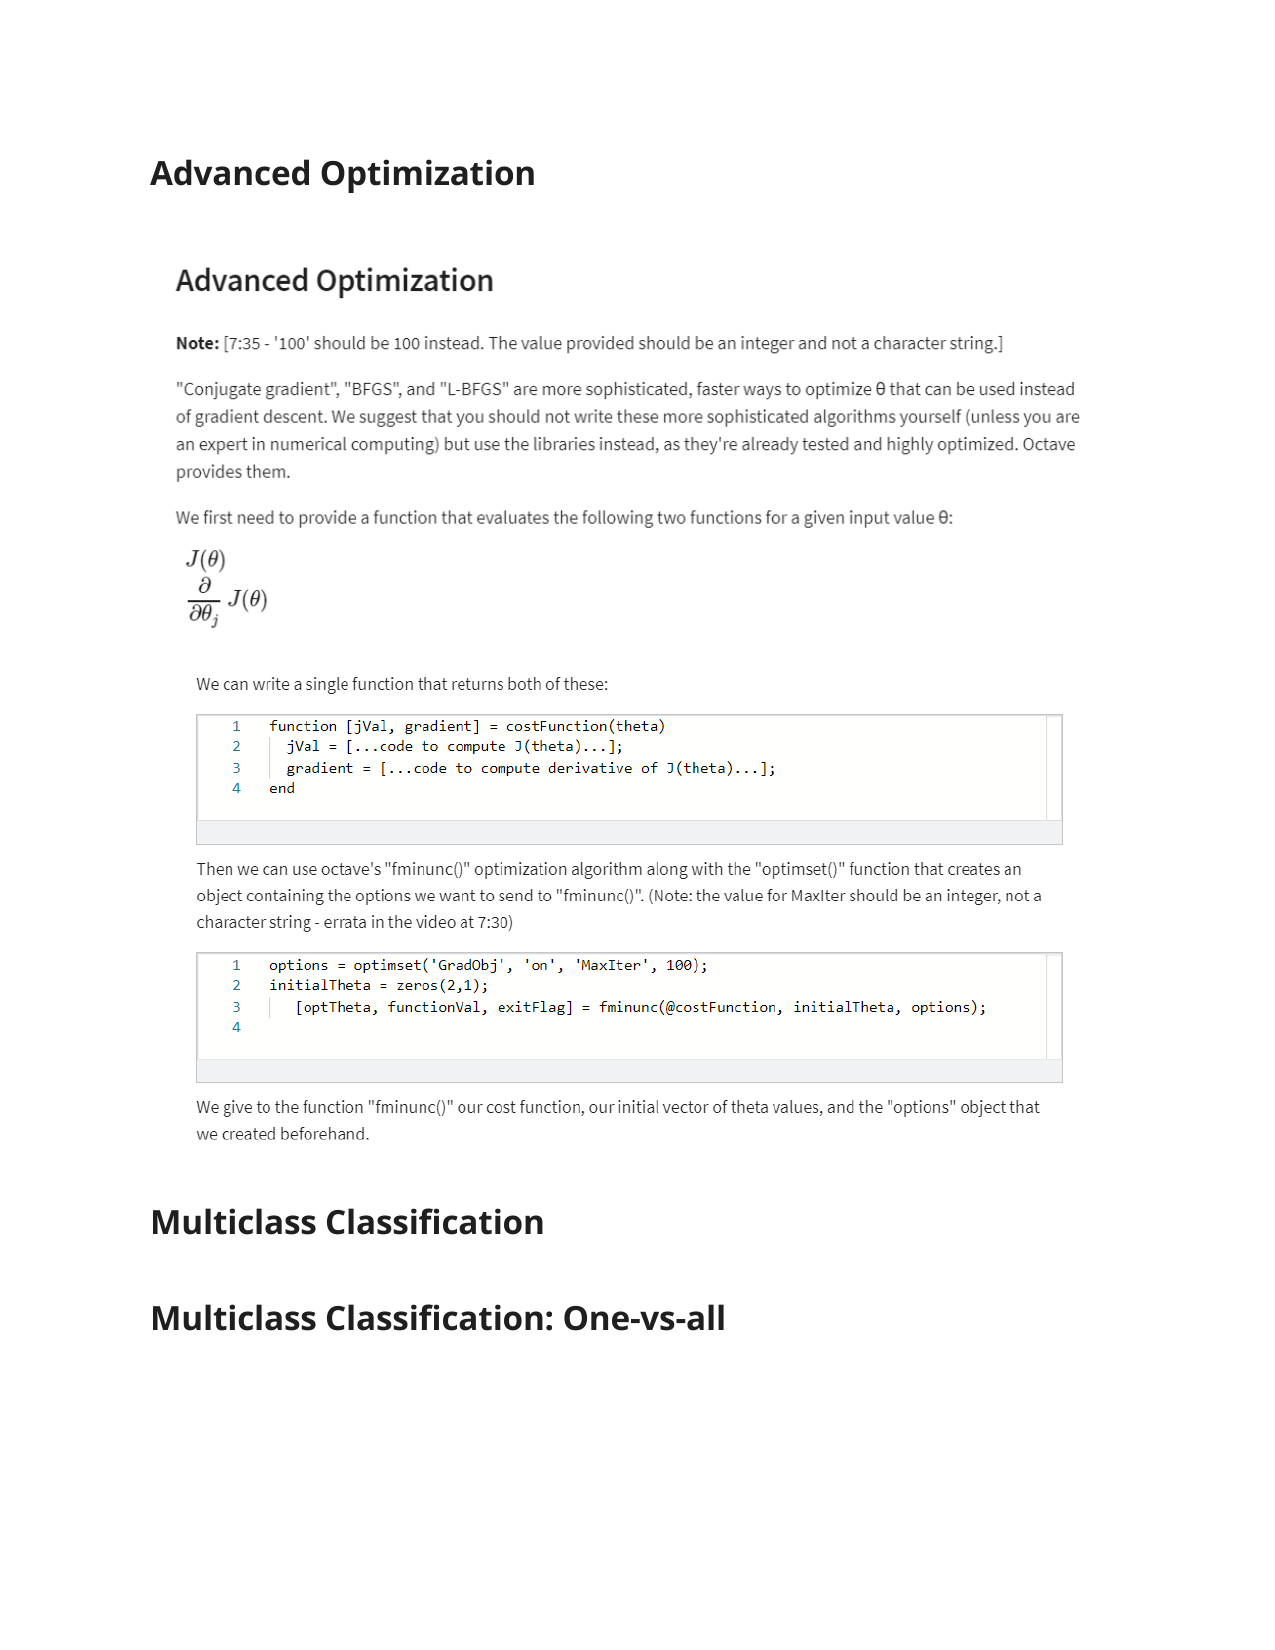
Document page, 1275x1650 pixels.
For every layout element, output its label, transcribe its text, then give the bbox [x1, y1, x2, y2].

subtitle Advanced Optimization [150, 150, 1125, 195]
subtitle Multiclass Classification [150, 1199, 1125, 1244]
picture [150, 236, 1125, 642]
subtitle Multiclass Classification: One-vs-all [150, 1294, 1125, 1340]
picture [150, 660, 1125, 1180]
